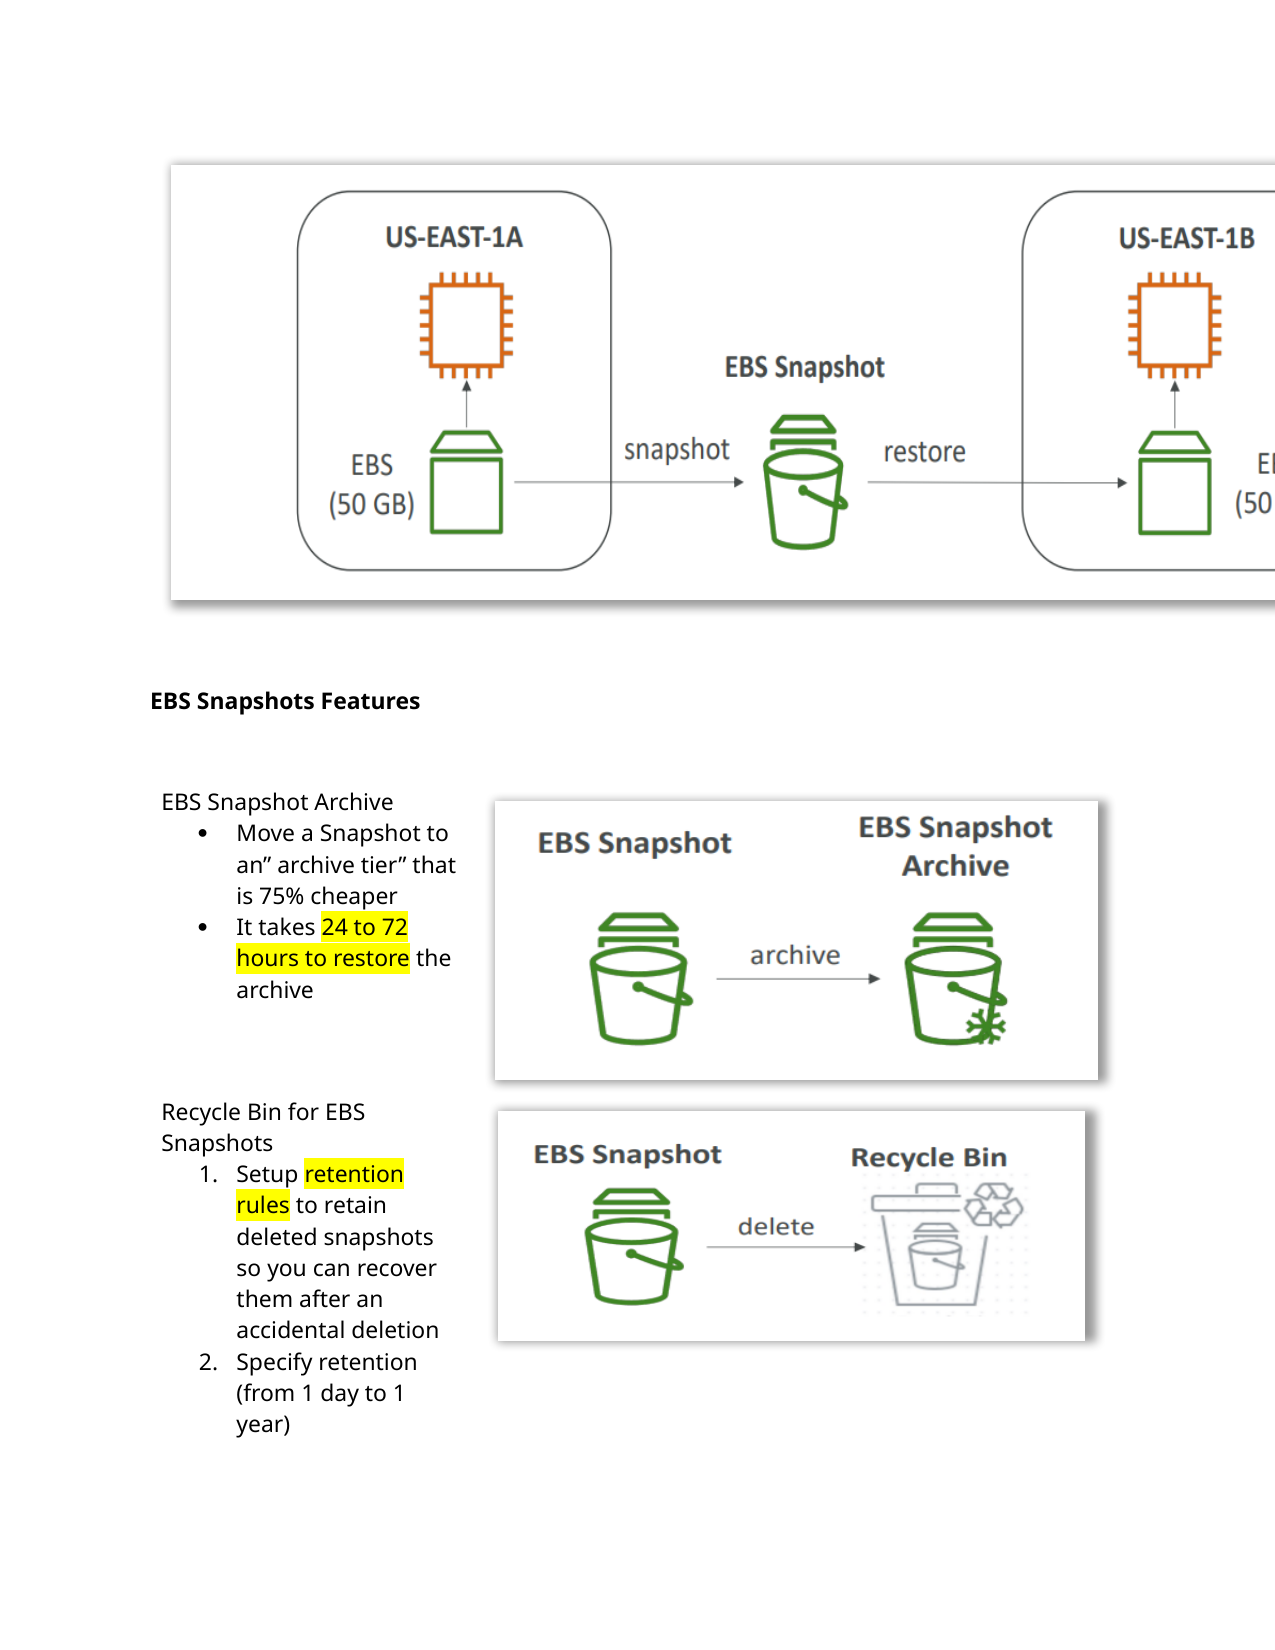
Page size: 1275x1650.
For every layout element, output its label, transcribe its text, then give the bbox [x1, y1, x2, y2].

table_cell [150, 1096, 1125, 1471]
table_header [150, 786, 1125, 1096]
text EBS Snapshots Features [150, 685, 1125, 717]
picture [498, 1111, 1085, 1341]
picture [171, 165, 1275, 600]
picture [495, 801, 1098, 1080]
